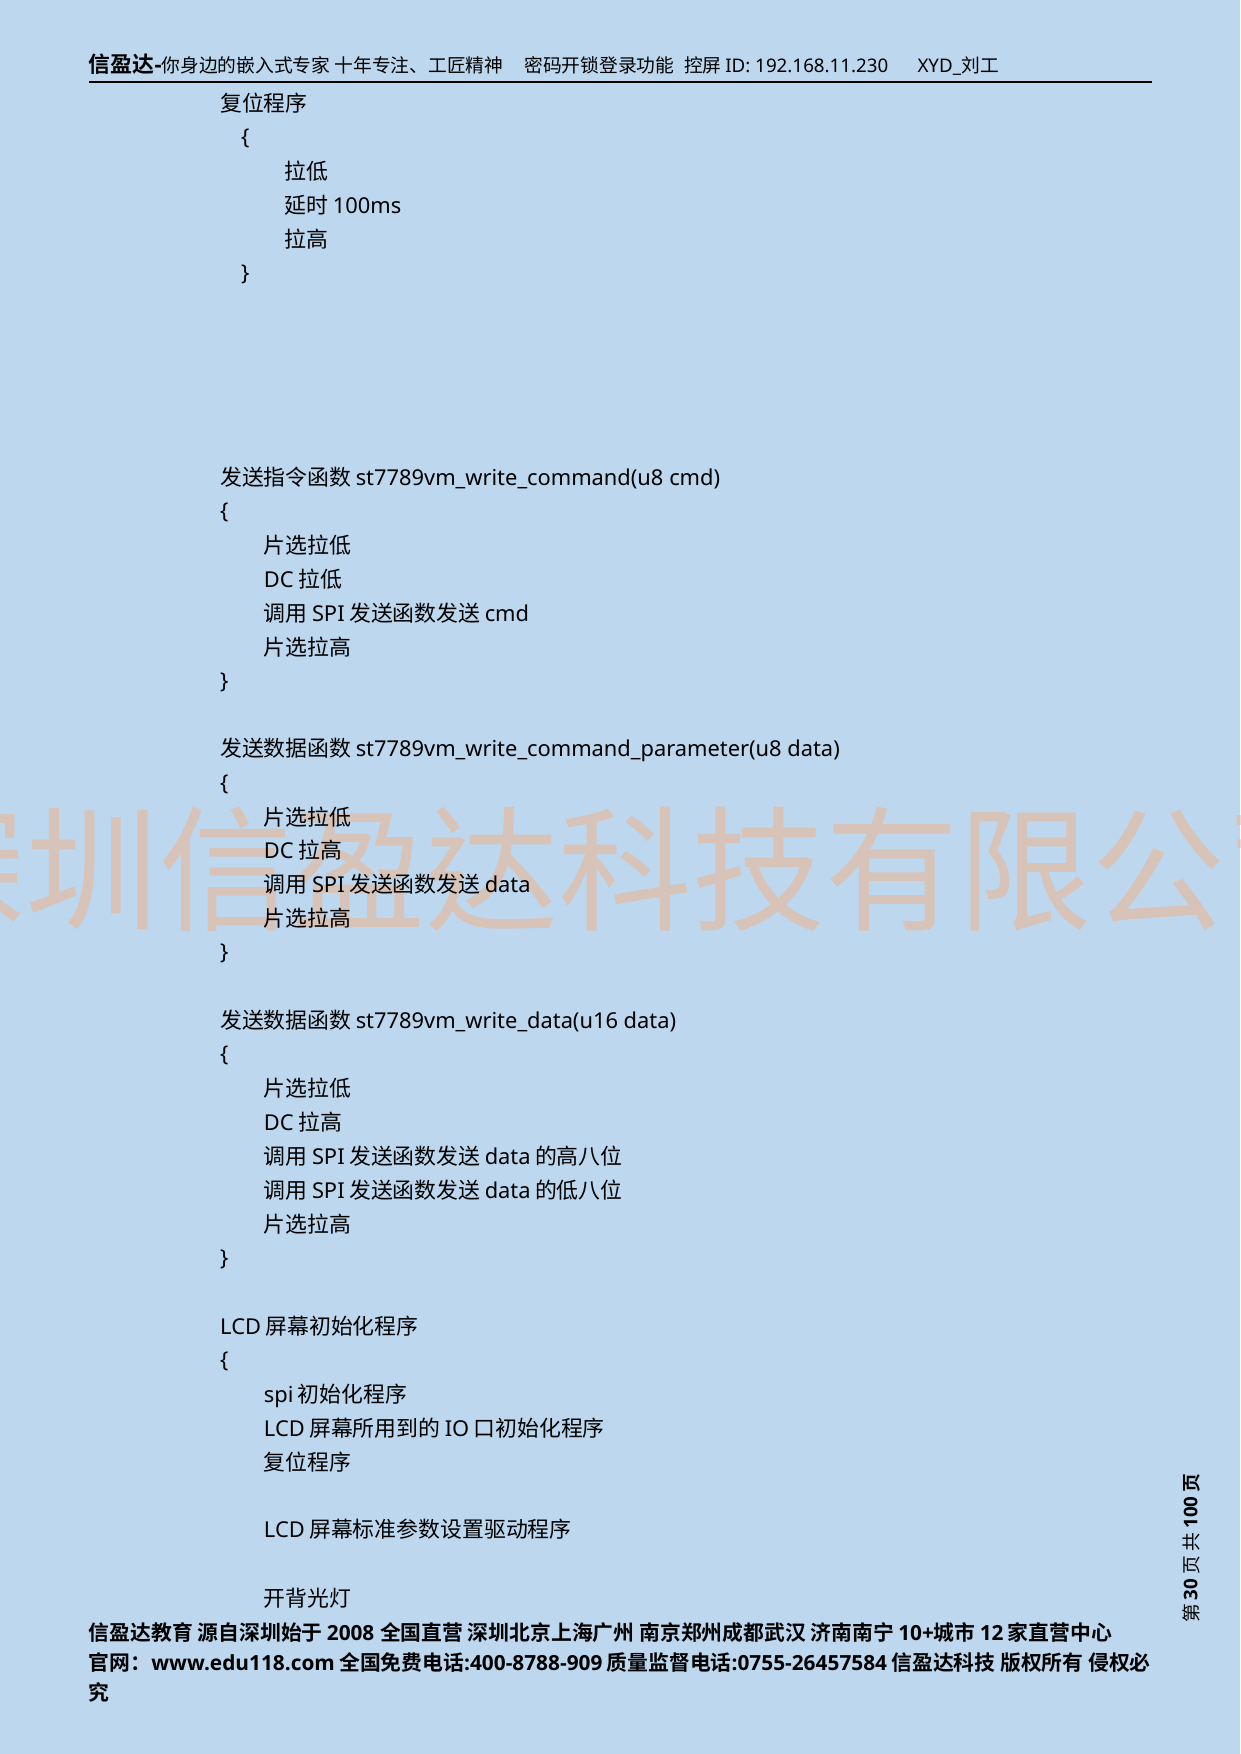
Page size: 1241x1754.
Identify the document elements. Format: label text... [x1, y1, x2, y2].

text 复位程序 [132, 85, 1152, 119]
text { [220, 119, 1152, 153]
text spi初始化程序 [132, 1376, 1152, 1409]
text LCD屏幕标准参数设置驱动程序 [132, 1511, 1152, 1545]
text DC拉高 [132, 832, 1152, 866]
text LCD屏幕所用到的IO口初始化程序 [132, 1409, 1152, 1443]
text } [132, 934, 1152, 968]
text 片选拉高 [132, 1206, 1152, 1240]
text DC拉高 [132, 1104, 1152, 1138]
text 发送数据函数st7789vm_write_command_parameter(u8 data) [132, 730, 1152, 764]
text } [132, 662, 1152, 696]
text 片选拉低 [132, 527, 1152, 561]
text 调用SPI发送函数发送data [132, 866, 1152, 900]
text 发送指令函数st7789vm_write_command(u8 cmd) [132, 459, 1152, 493]
text 调用SPI发送函数发送cmd [132, 594, 1152, 628]
text { [132, 764, 1152, 798]
text 拉低 [264, 153, 1152, 187]
text 复位程序 [132, 1443, 1152, 1477]
text { [132, 493, 1152, 527]
text 拉高 [264, 221, 1152, 255]
text 延时100ms [264, 187, 1152, 221]
text { [132, 1342, 1152, 1376]
text } [220, 255, 1152, 289]
text { [132, 1036, 1152, 1070]
text 片选拉高 [132, 900, 1152, 934]
text } [132, 1240, 1152, 1274]
text 发送数据函数st7789vm_write_data(u16 data) [132, 1002, 1152, 1036]
text 开背光灯 [132, 1579, 1152, 1613]
text LCD屏幕初始化程序 [132, 1308, 1152, 1342]
text 调用SPI发送函数发送data的低八位 [132, 1172, 1152, 1206]
text 片选拉低 [132, 798, 1152, 832]
text DC拉低 [132, 561, 1152, 594]
text 片选拉高 [132, 628, 1152, 662]
text 片选拉低 [132, 1070, 1152, 1104]
text 调用SPI发送函数发送data的高八位 [132, 1138, 1152, 1172]
